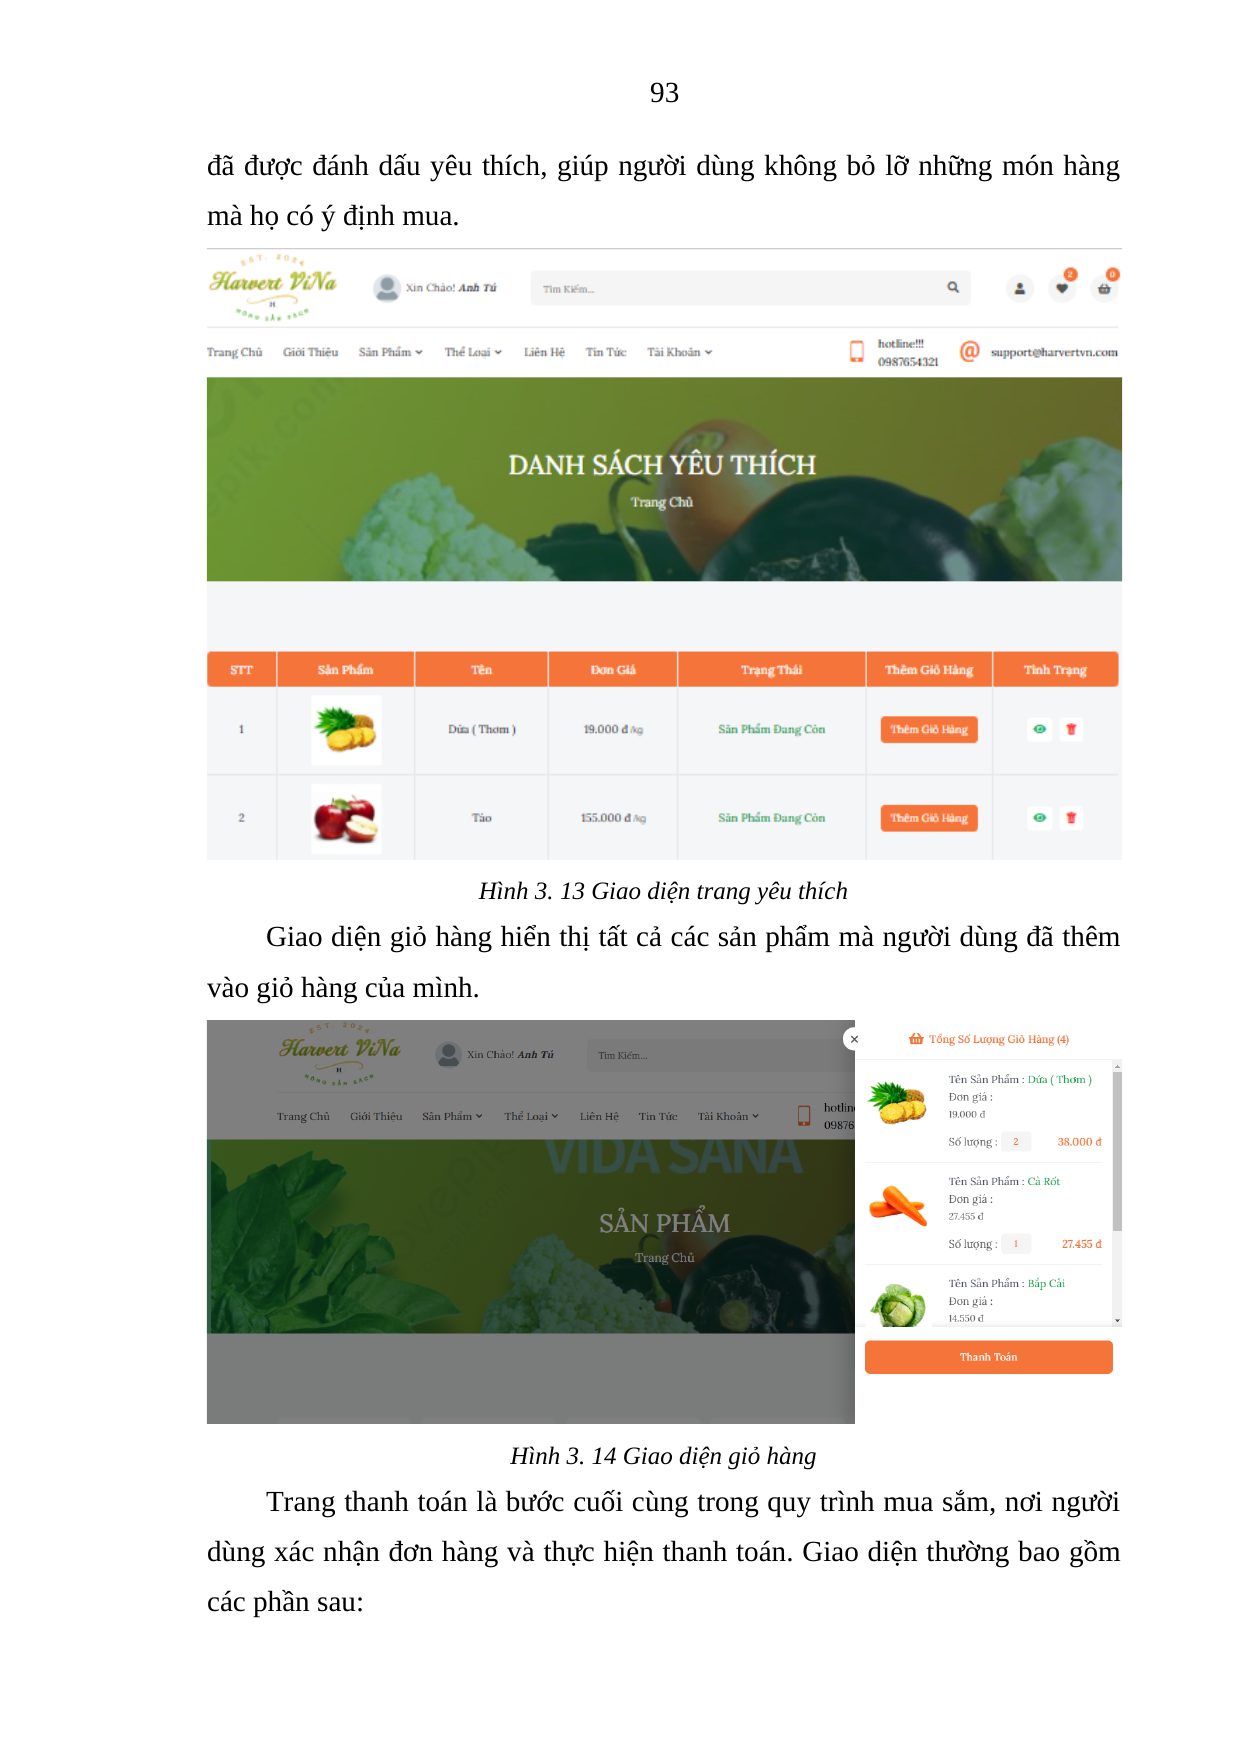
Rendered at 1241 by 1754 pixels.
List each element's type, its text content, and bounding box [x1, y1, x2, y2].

text Trang thanh toán là bước cuối cùng trong quy trình mua sắm, nơi người dùng xác nhận đơn hàng và thực hiện thanh toán. Giao diện thường bao gồm các phần sau: [207, 1484, 1122, 1618]
text Giao diện giỏ hàng hiển thị tất cả các sản phẩm mà người dùng đã thêm vào giỏ hàng của mình. [207, 919, 1122, 1003]
text Hình 3. 13 Giao diện trang yêu thích [207, 876, 1122, 905]
picture [206, 1020, 1123, 1424]
text Hình 3. 14 Giao diện giỏ hàng [207, 1441, 1122, 1469]
picture [206, 248, 1123, 860]
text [207, 148, 1122, 232]
